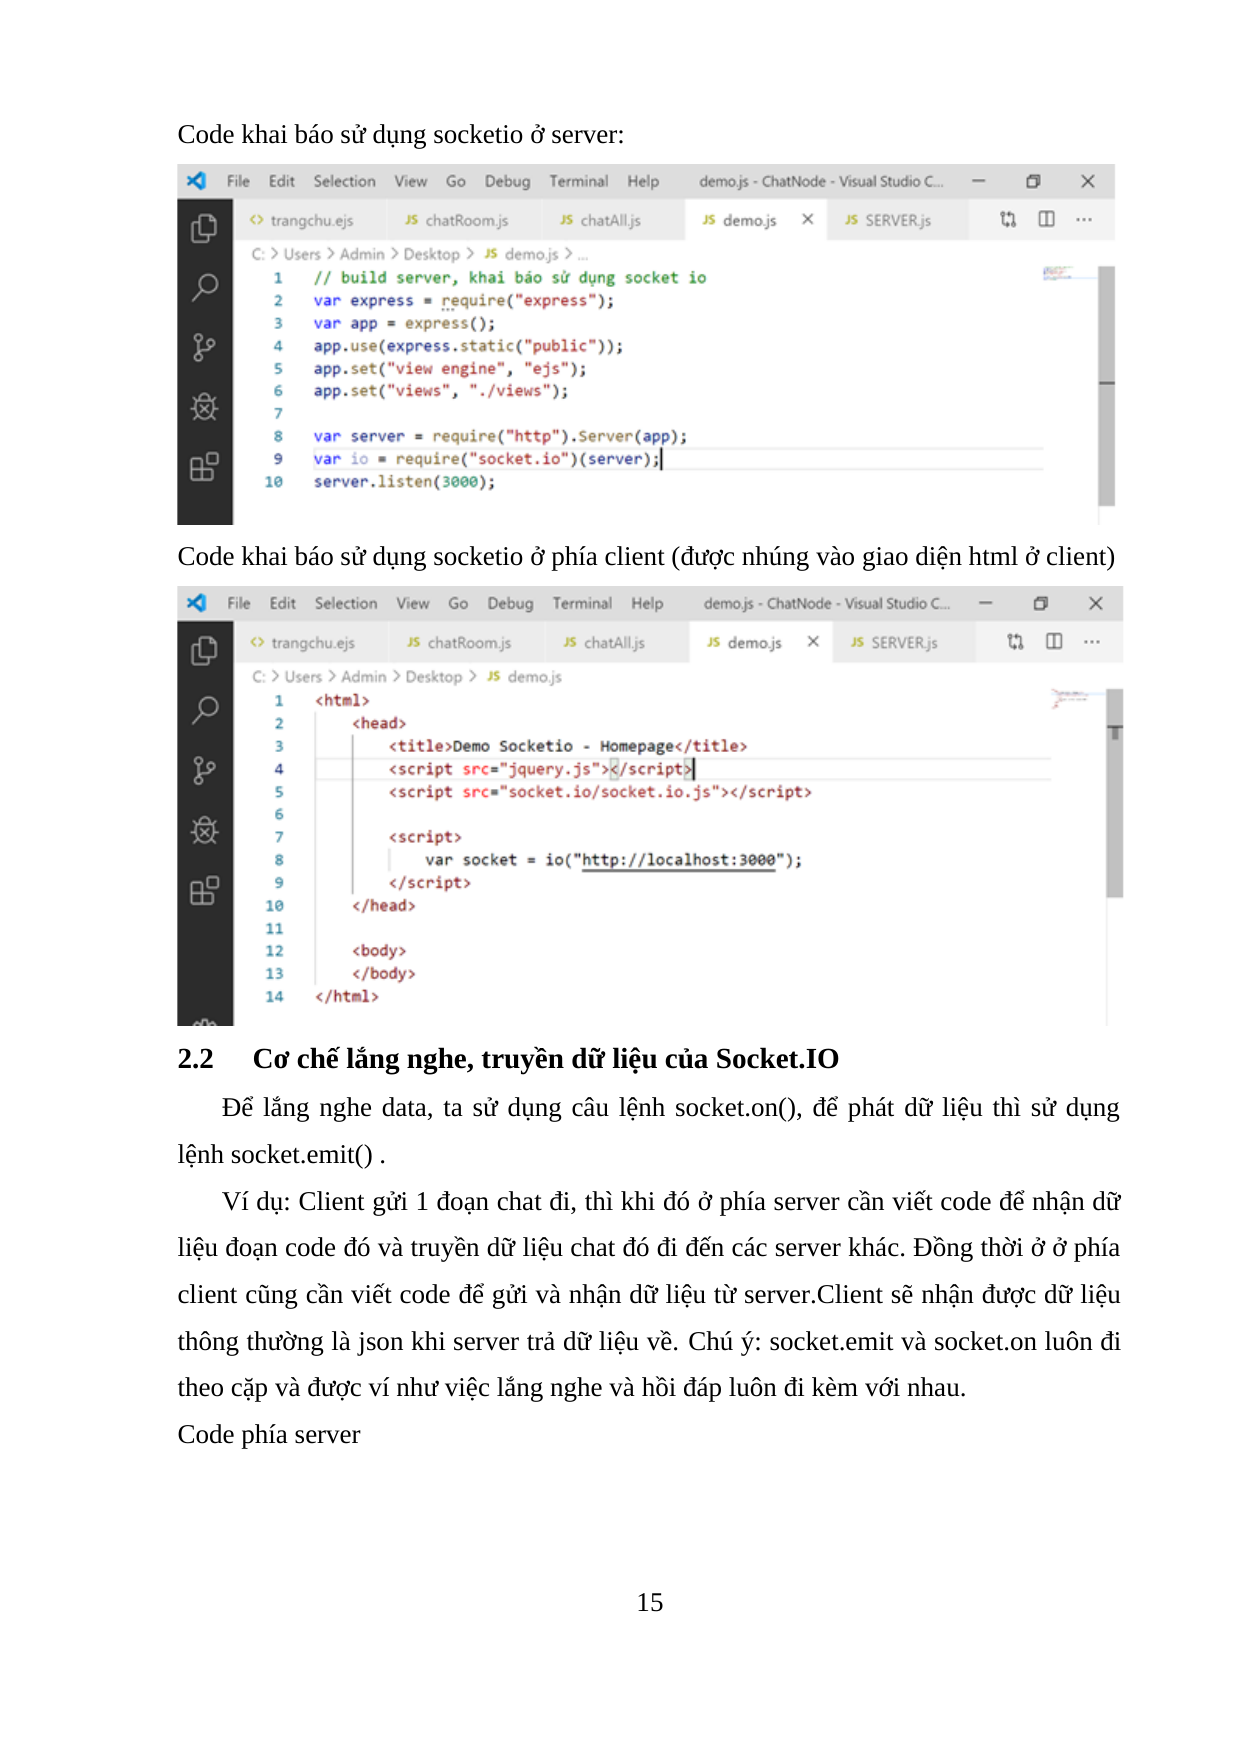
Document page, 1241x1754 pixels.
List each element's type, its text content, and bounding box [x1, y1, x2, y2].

text Để lắng nghe data, ta sử dụng câu lệnh socket.on(), để phát dữ liệu thì sử dụng lệnh socket.emit() . [177, 1091, 1122, 1169]
picture [177, 586, 1124, 1026]
text Code khai báo sử dụng socketio ở phía client (được nhúng vào giao diện html ở client) [177, 540, 1122, 571]
text Ví dụ: Client gửi 1 đoạn chat đi, thì khi đó ở phía server cần viết code để nhận dữ liệu đoạn code đó và truyền dữ liệu chat đó đi đến các server khác. Đồng thời ở ở phía client cũng cần viết code để gửi và nhận dữ liệu từ server.Client sẽ nhận được dữ liệu thông thường là json khi server trả dữ liệu về. Chú ý: socket.emit và socket.on luôn đi theo cặp và được ví như việc lắng nghe và hồi đáp luôn đi kèm với nhau. [177, 1184, 1122, 1402]
text Code phía server [177, 1418, 1122, 1449]
picture [177, 164, 1123, 525]
text Code khai báo sử dụng socketio ở server: [177, 118, 1122, 149]
subtitle 2.2 Cơ chế lắng nghe, truyền dữ liệu của Socket.IO [177, 1041, 1122, 1074]
